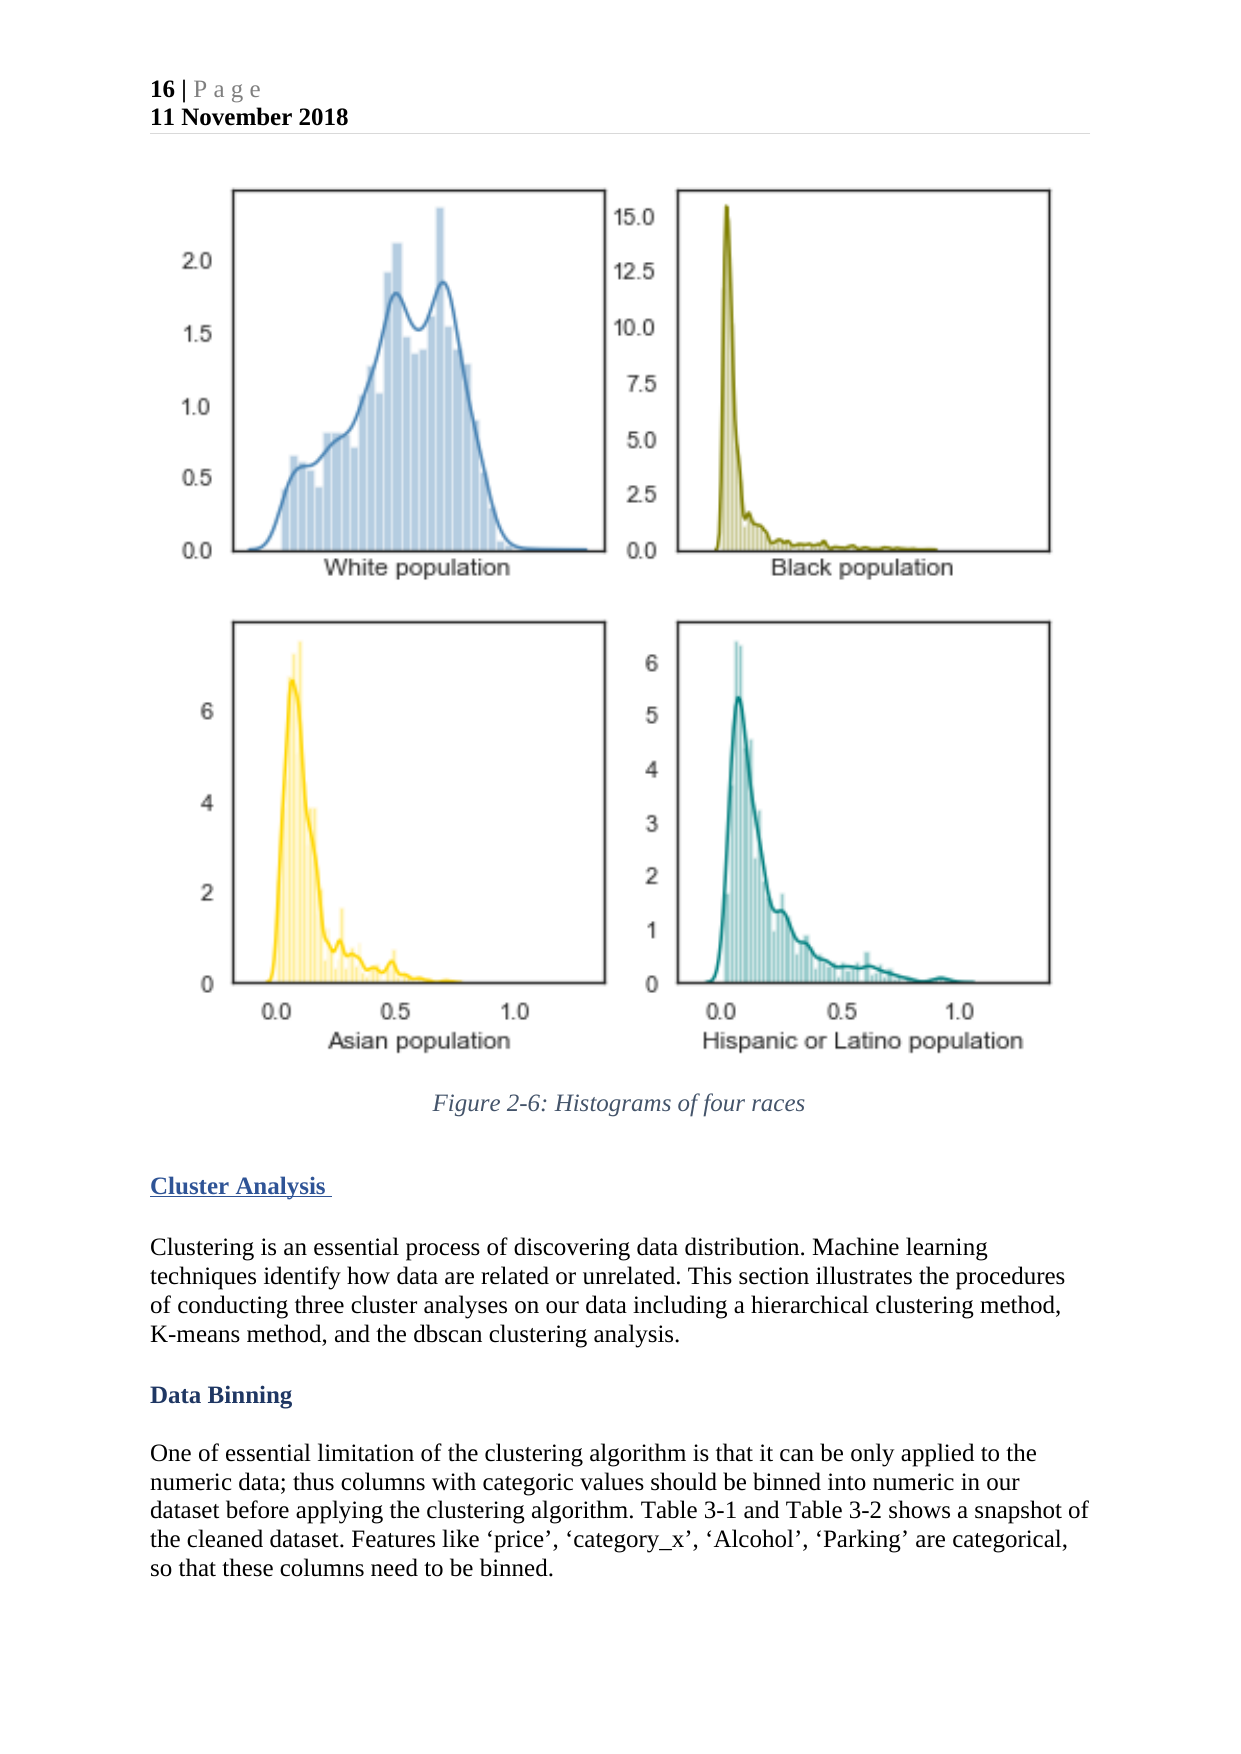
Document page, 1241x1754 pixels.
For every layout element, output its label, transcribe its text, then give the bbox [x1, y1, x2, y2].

text Clustering is an essential process of discovering data distribution. Machine learning techniques identify how data are related or unrelated. This section illustrates the procedures of conducting three cluster analyses on our data including a hierarchical clustering method, K-means method, and the dbscan clustering analysis. [150, 1232, 1090, 1347]
picture [166, 163, 1074, 1068]
text Figure 2-6: Histograms of four races [150, 1088, 1090, 1117]
text One of essential limitation of the clustering algorithm is that it can be only applied to the numeric data; thus columns with categoric values should be binned into numeric in our dataset before applying the clustering algorithm. Table 3-1 and Table 3-2 shows a snapshot of the cleaned dataset. Features like ‘price’, ‘category_x’, ‘Alcohol’, ‘Parking’ are categorical, so that these columns need to be binned. [150, 1438, 1090, 1582]
subtitle Cluster Analysis [150, 1171, 1090, 1199]
subtitle Data Binning [150, 1380, 1090, 1409]
